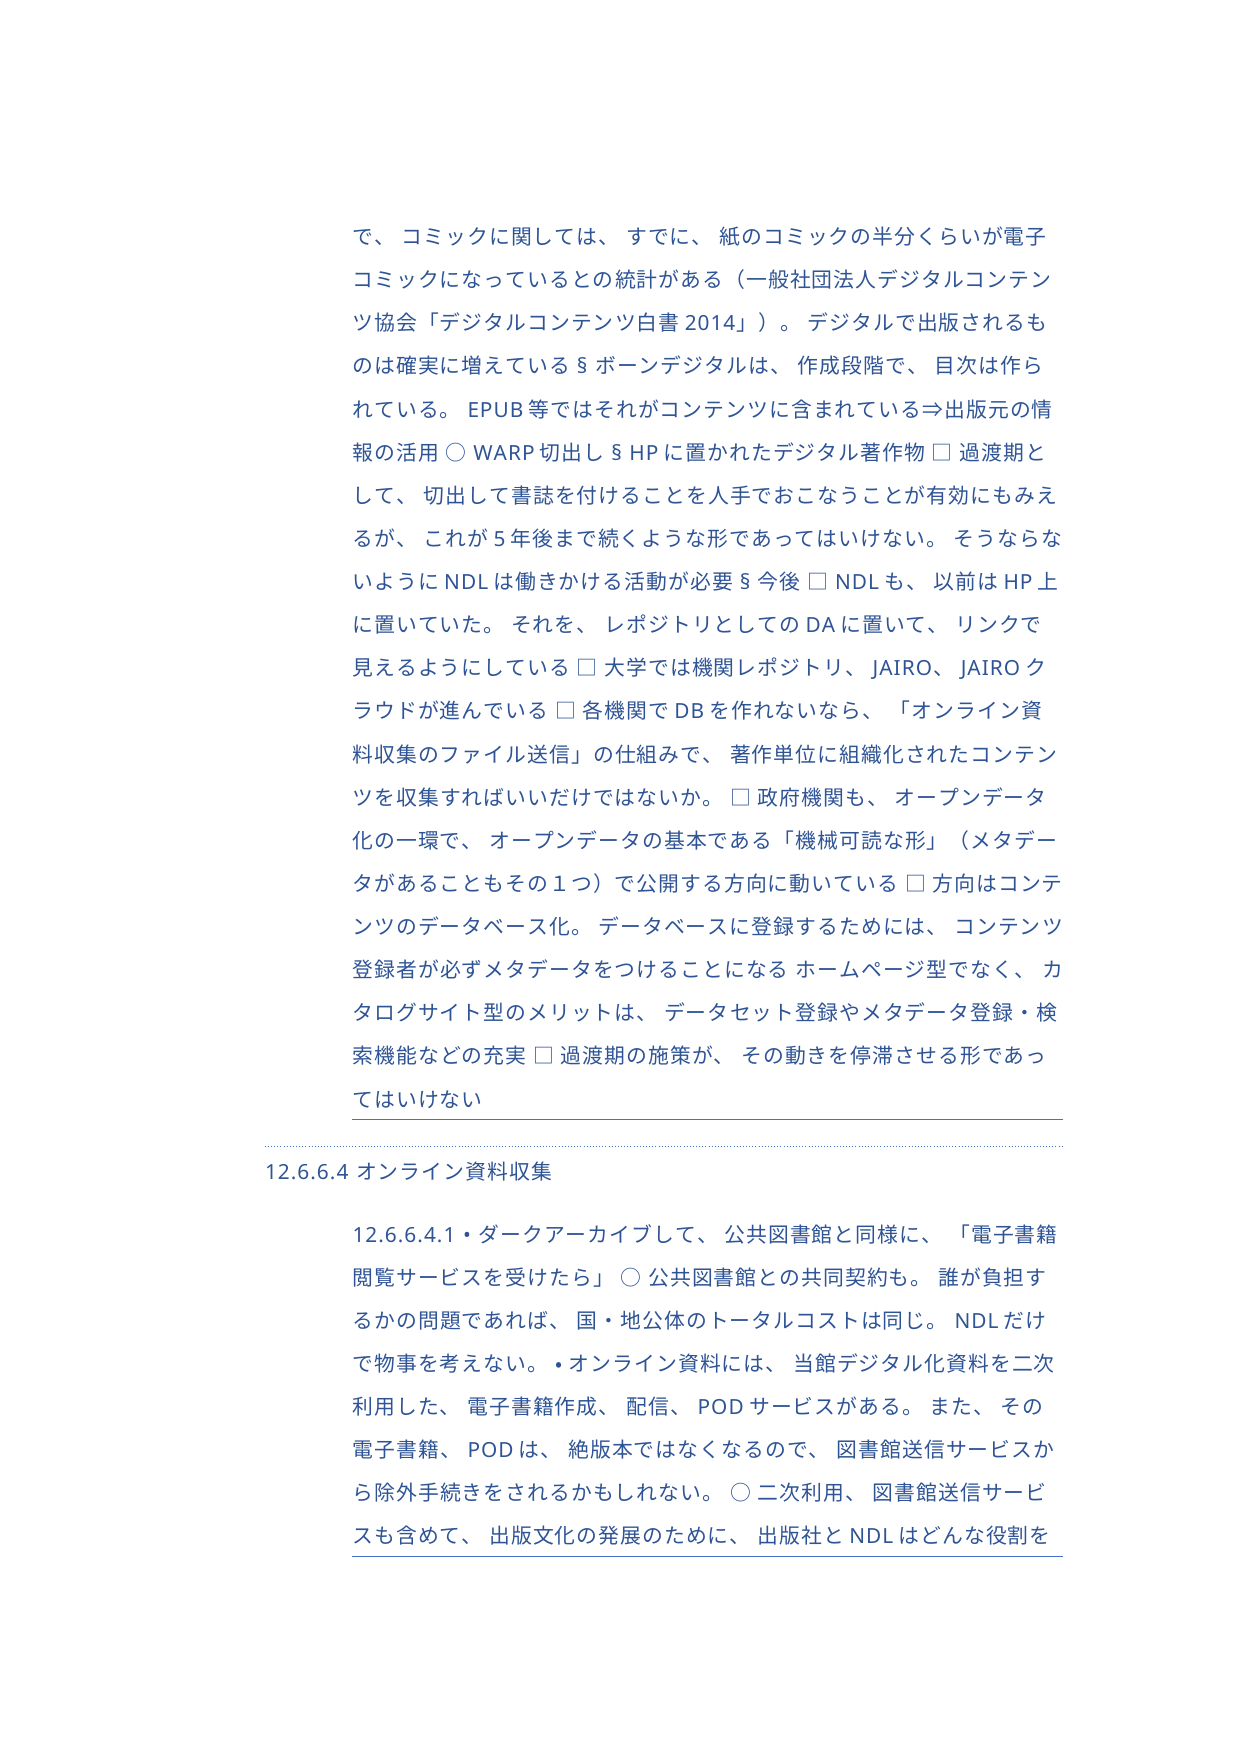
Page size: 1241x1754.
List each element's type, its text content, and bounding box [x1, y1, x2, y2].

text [352, 217, 1063, 1119]
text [352, 1214, 1063, 1556]
text オンライン資料収集 [265, 1146, 1063, 1189]
